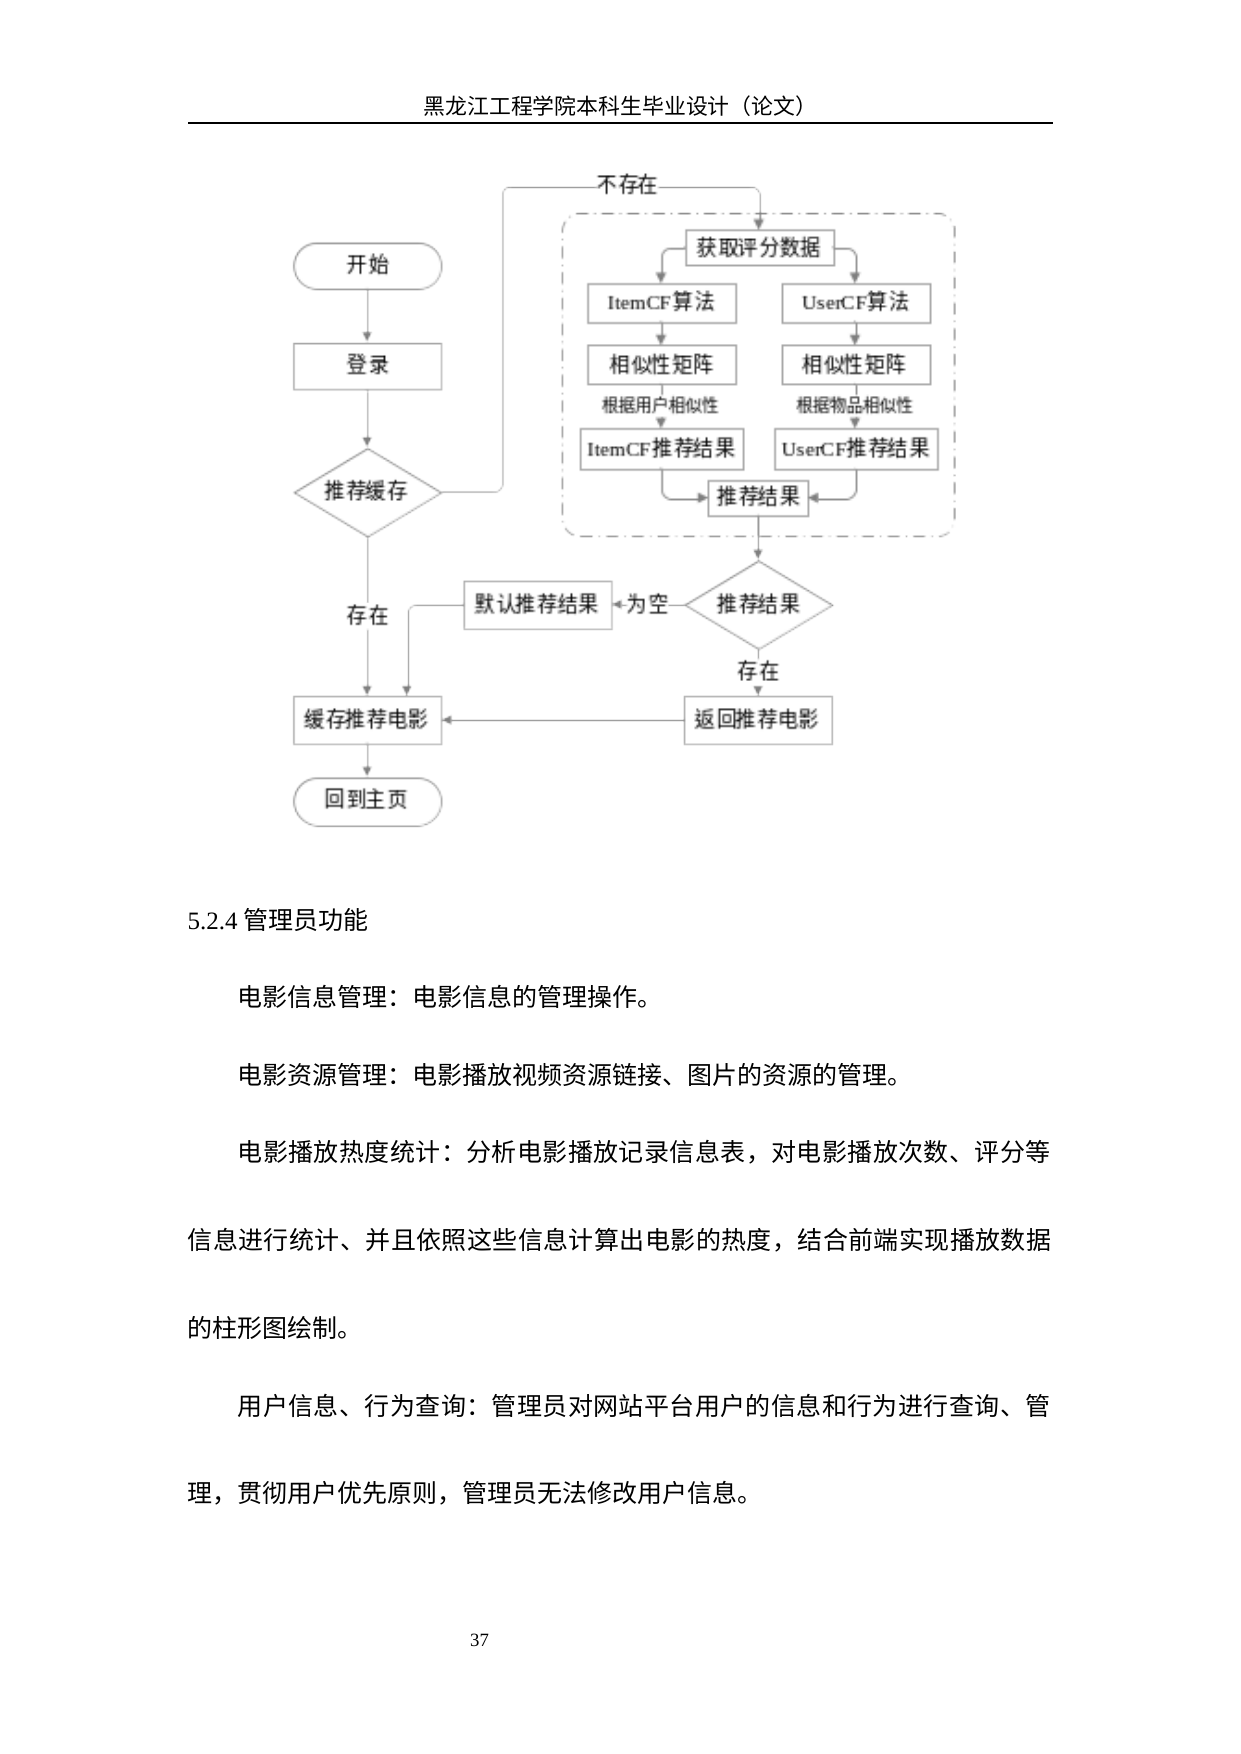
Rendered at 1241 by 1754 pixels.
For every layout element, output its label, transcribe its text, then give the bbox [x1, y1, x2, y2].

text 电影播放热度统计：分析电影播放记录信息表，对电影播放次数、评分等信息进行统计、并且依照这些信息计算出电影的热度，结合前端实现播放数据的柱形图绘制。 [187, 1118, 1053, 1359]
text 5.2.4 管理员功能 [187, 886, 1053, 951]
text 电影资源管理：电影播放视频资源链接、图片的资源的管理。 [187, 1041, 1053, 1106]
text 用户信息、行为查询：管理员对网站平台用户的信息和行为进行查询、管理，贯彻用户优先原则，管理员无法修改用户信息。 [187, 1372, 1053, 1524]
text 电影信息管理：电影信息的管理操作。 [187, 963, 1053, 1028]
